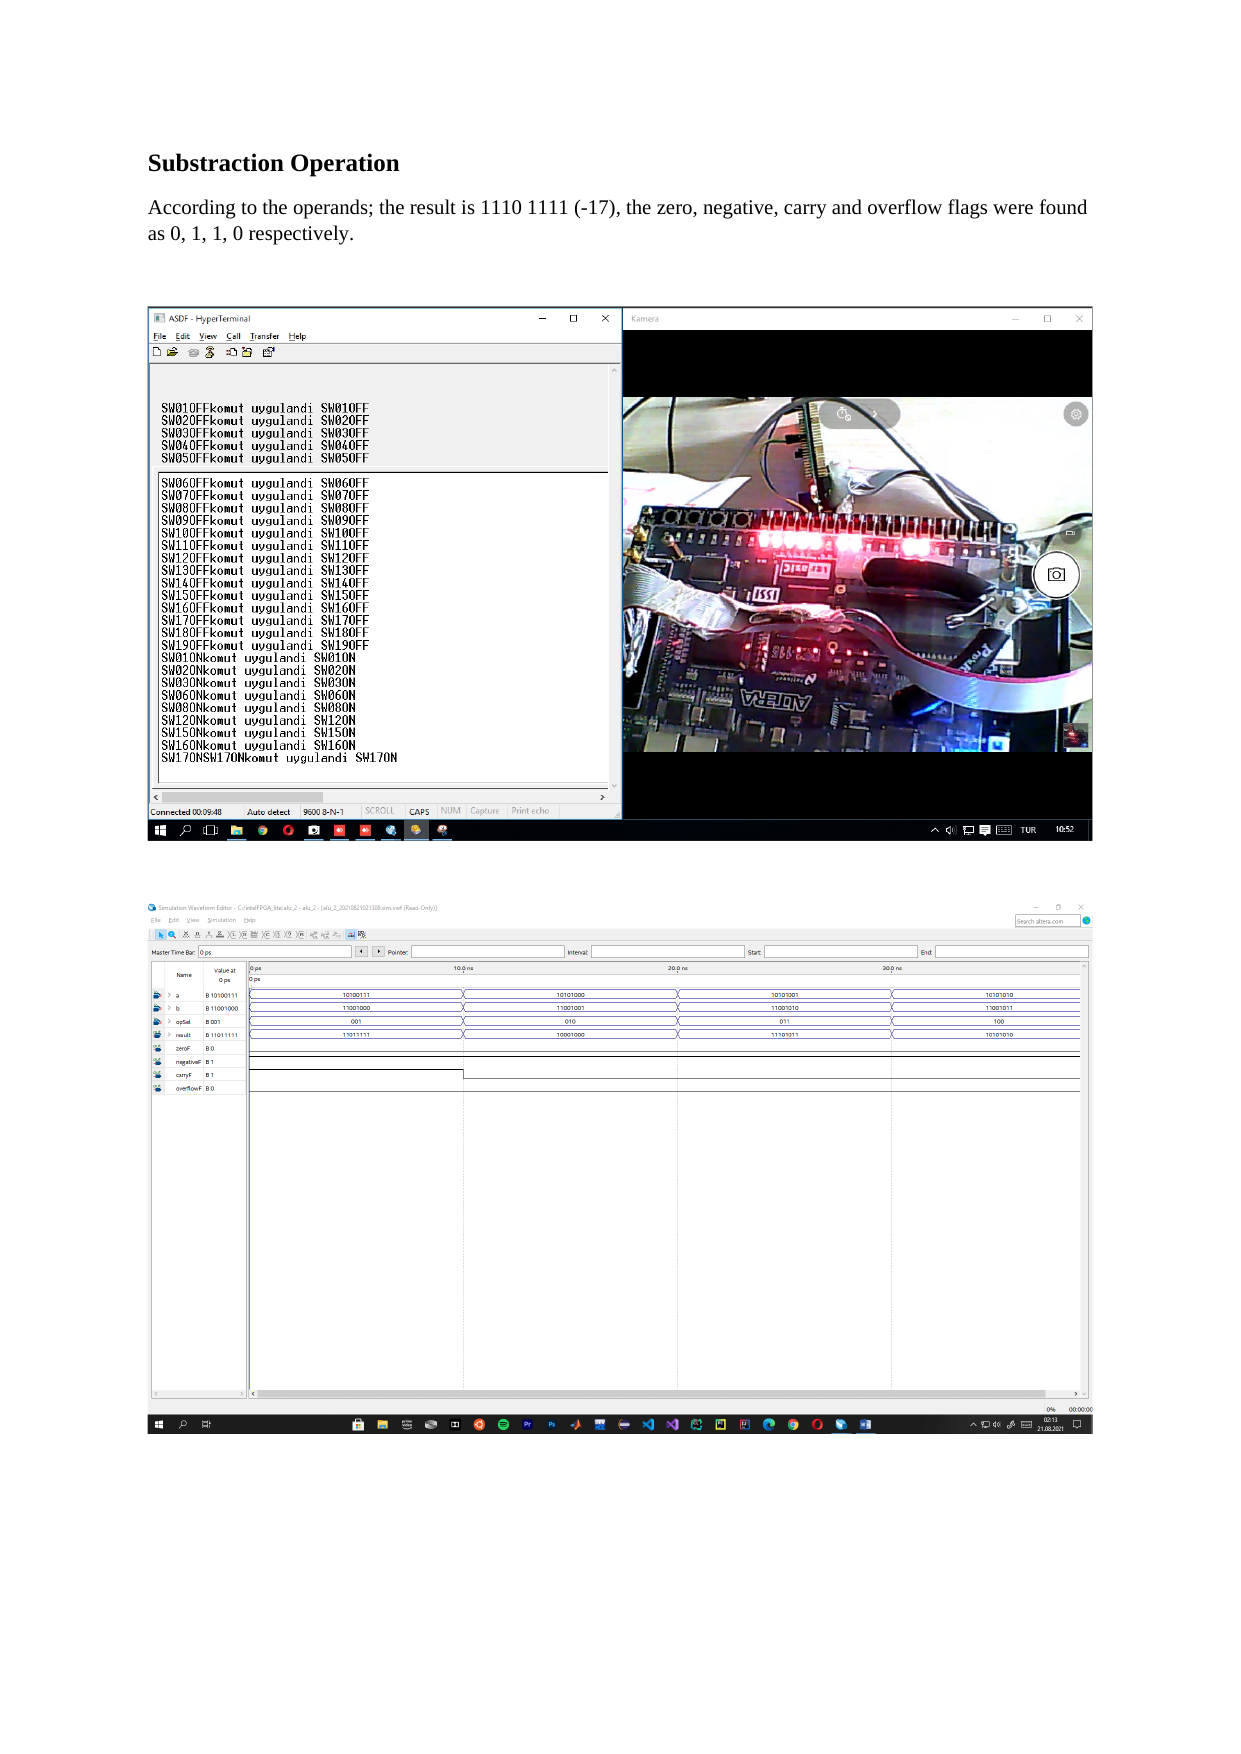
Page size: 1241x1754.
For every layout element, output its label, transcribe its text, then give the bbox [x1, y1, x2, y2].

text According to the operands; the result is 1110 1111 (-17), the zero, negative, carry and overflow flags were found as 0, 1, 1, 0 respectively. [148, 195, 1093, 245]
picture [147, 306, 1093, 841]
text Substraction Operation [148, 148, 1093, 176]
picture [147, 902, 1093, 1434]
